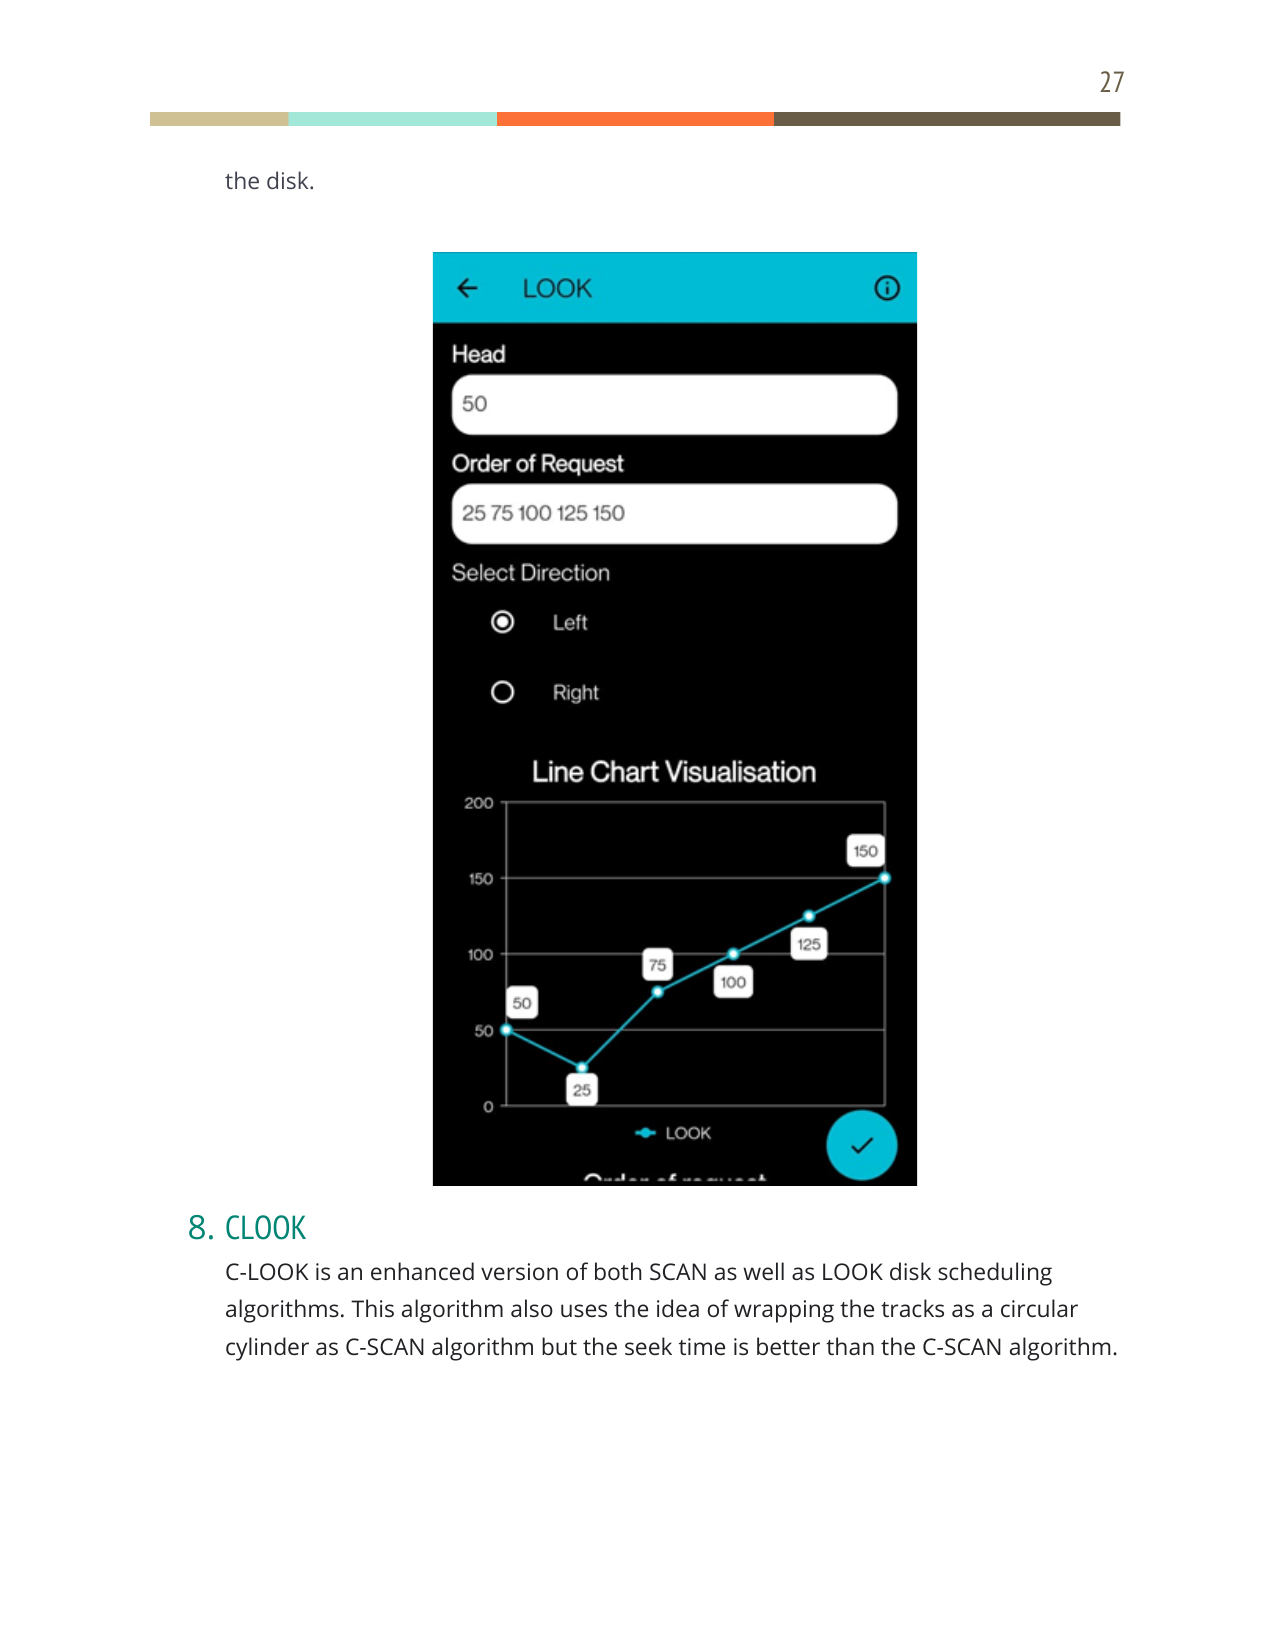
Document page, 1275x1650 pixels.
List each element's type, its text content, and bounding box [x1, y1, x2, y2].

picture [432, 252, 918, 1186]
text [225, 165, 1125, 233]
list CLOOK C-LOOK is an enhanced version of both SCAN as well as LOOK disk scheduling algorithms. This algorithm also uses the idea of wrapping the tracks as a circular cylinder as C-SCAN algorithm but the seek time is better than the C-SCAN algorithm. [187, 1204, 1125, 1399]
picture [150, 112, 1121, 126]
